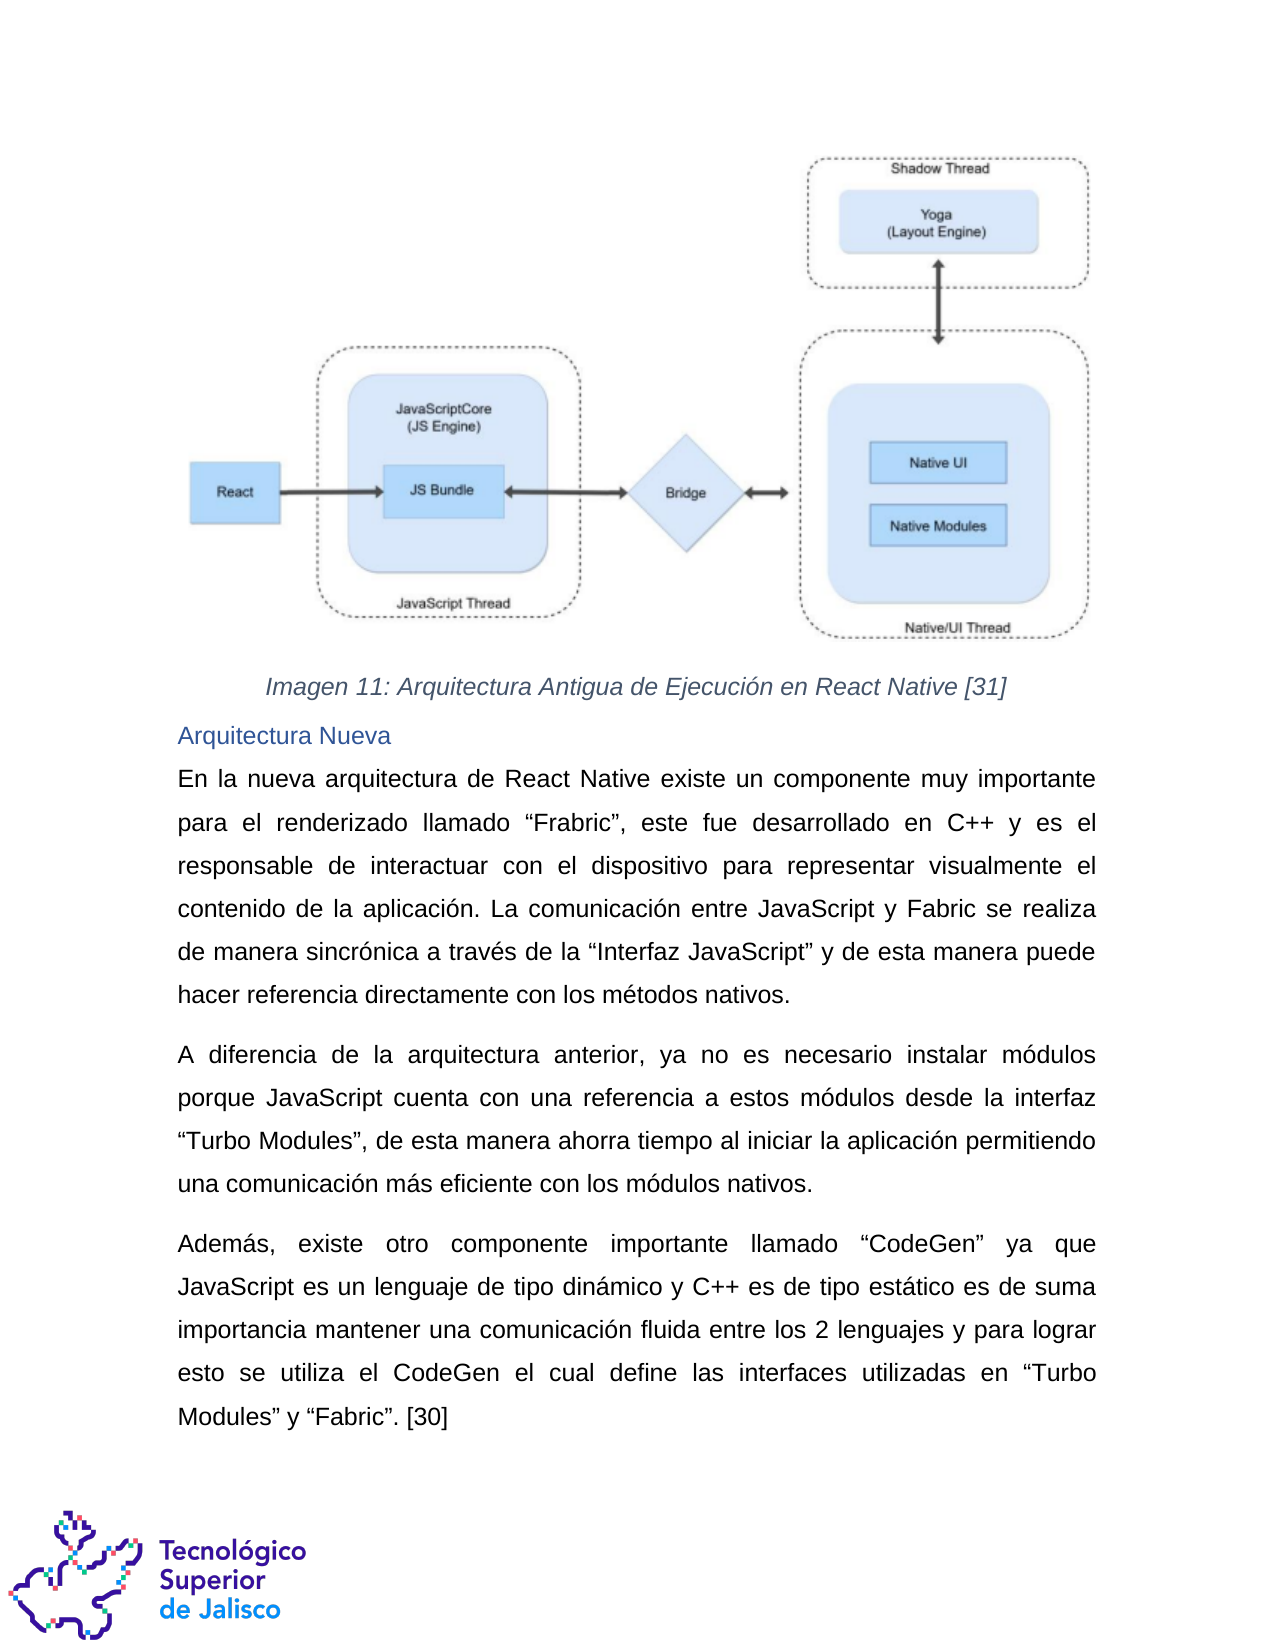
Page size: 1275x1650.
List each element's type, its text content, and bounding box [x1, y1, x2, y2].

subtitle Arquitectura Nueva [177, 721, 1098, 750]
picture [1, 1503, 313, 1647]
text A diferencia de la arquitectura anterior, ya no es necesario instalar módulos porque JavaScript cuenta con una referencia a estos módulos desde la interfaz “Turbo Modules”, de esta manera ahorra tiempo al iniciar la aplicación permitiendo una comunicación más eficiente con los módulos nativos. [177, 1040, 1098, 1198]
picture [177, 147, 1098, 642]
text Además, existe otro componente importante llamado “CodeGen” ya que JavaScript es un lenguaje de tipo dinámico y C++ es de tipo estático es de suma importancia mantener una comunicación fluida entre los 2 lenguajes y para lograr esto se utiliza el CodeGen el cual define las interfaces utilizadas en “Turbo Modules” y “Fabric”. [177, 1229, 1098, 1430]
text Imagen 11: Arquitectura Antigua de Ejecución en React Native [31] [177, 672, 1098, 701]
text En la nueva arquitectura de React Native existe un componente muy importante para el renderizado llamado “Frabric”, este fue desarrollado en C++ y es el responsable de interactuar con el dispositivo para representar visualmente el contenido de la aplicación. La comunicación entre JavaScript y Fabric se realiza de manera sincrónica a través de la “Interfaz JavaScript” y de esta manera puede hacer referencia directamente con los métodos nativos. [177, 764, 1098, 1009]
